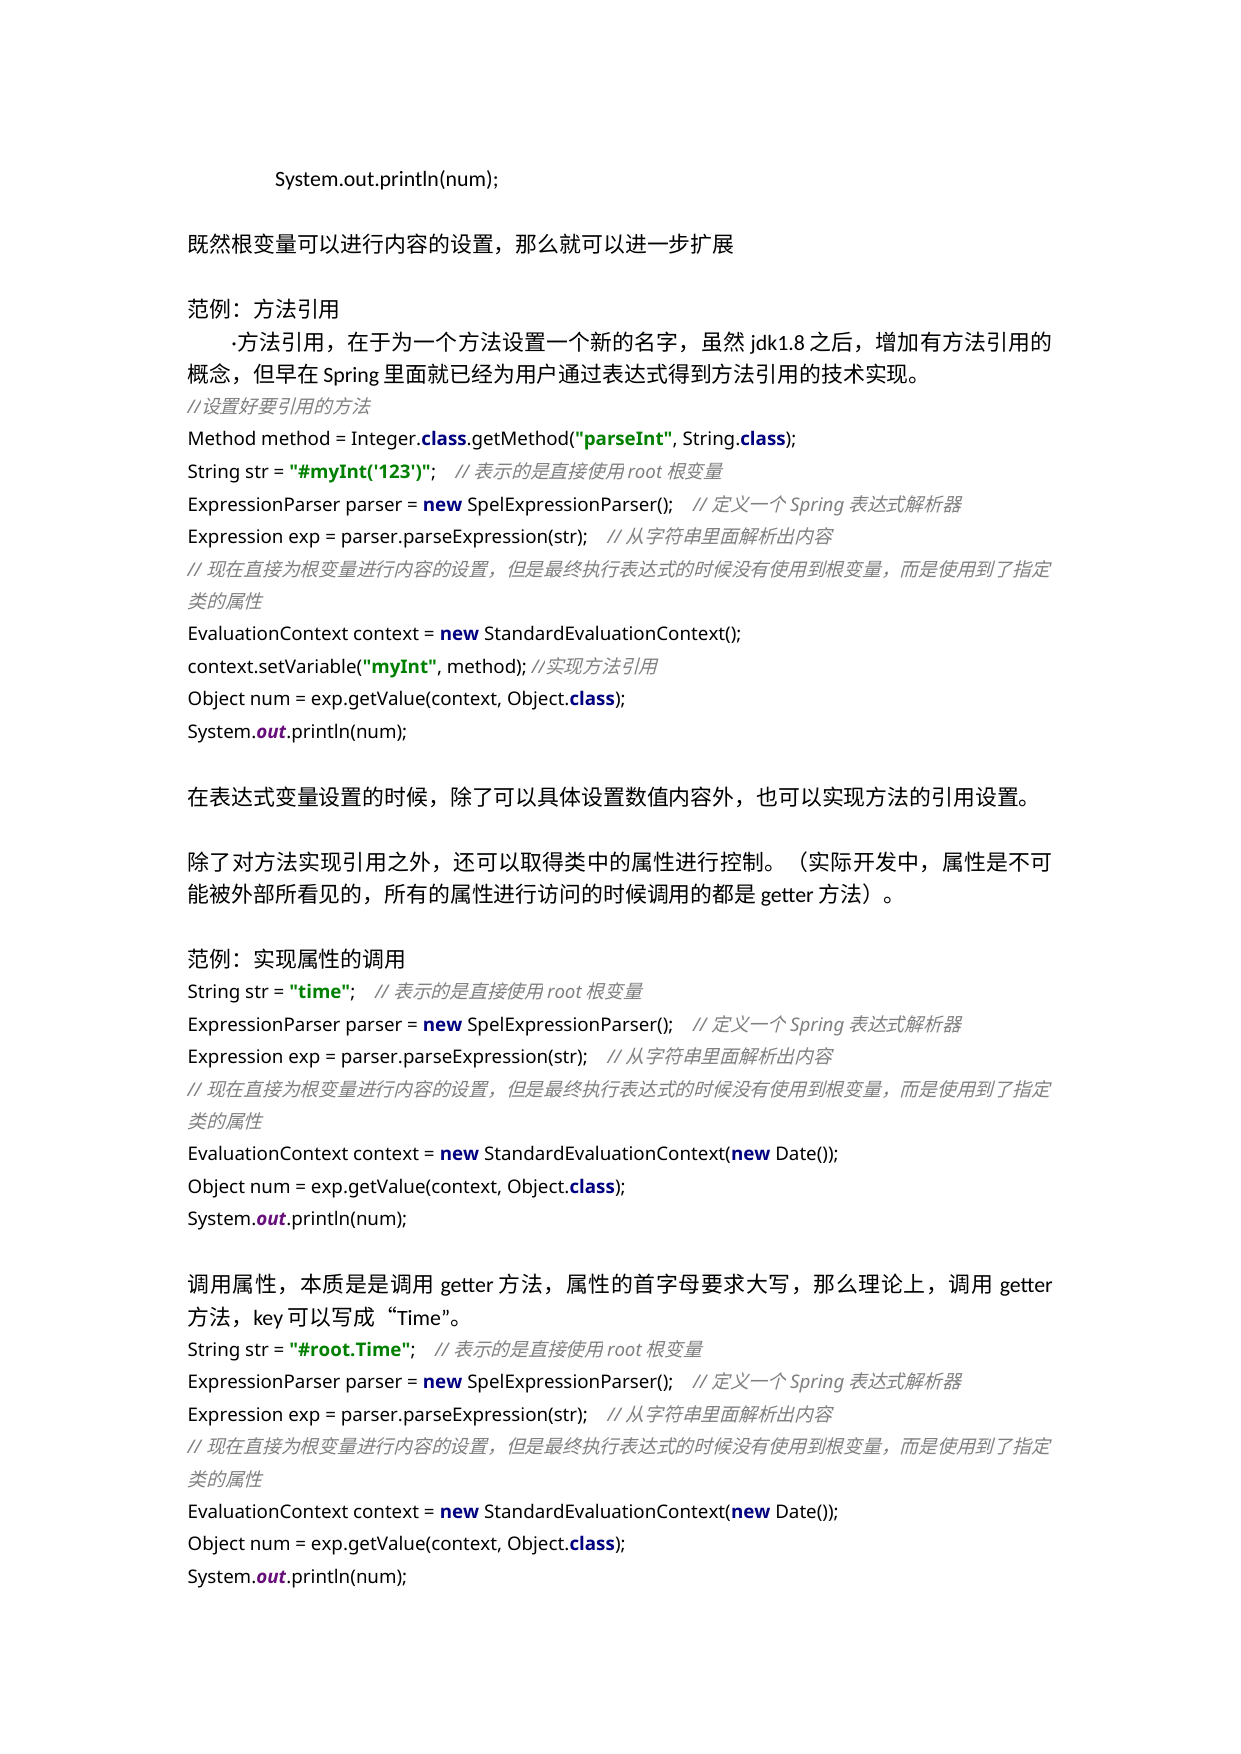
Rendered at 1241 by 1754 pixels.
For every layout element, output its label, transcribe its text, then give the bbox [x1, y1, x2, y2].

list 范例：方法引用 [187, 292, 1053, 324]
list ·方法引用，在于为一个方法设置一个新的名字，虽然jdk1.8之后，增加有方法引用的概念，但早在Spring里面就已经为用户通过表达式得到方法引用的技术实现。 [187, 324, 1053, 389]
text //设置好要引用的方法 Method method = Integer.class.getMethod("parseInt", String.class); String str = "#myInt('123')"; // 表示的是直接使用root根变量 ExpressionParser parser = new SpelExpressionParser(); // 定义一个Spring表达式解析器 Expression exp = parser.parseExpression(str); // 从字符串里面解析出内容 // 现在直接为根变量进行内容的设置，但是最终执行表达式的时候没有使用到根变量，而是使用到了指定类的属性 EvaluationContext context = new StandardEvaluationContext(); context.setVariable("myInt", method); //实现方法引用 Object num = exp.getValue(context, Object.class); System.out.println(num); [187, 389, 1053, 747]
text String str = "#root.Time"; // 表示的是直接使用root根变量 ExpressionParser parser = new SpelExpressionParser(); // 定义一个Spring表达式解析器 Expression exp = parser.parseExpression(str); // 从字符串里面解析出内容 // 现在直接为根变量进行内容的设置，但是最终执行表达式的时候没有使用到根变量，而是使用到了指定类的属性 EvaluationContext context = new StandardEvaluationContext(new Date()); Object num = exp.getValue(context, Object.class); System.out.println(num); [187, 1332, 1053, 1592]
list 既然根变量可以进行内容的设置，那么就可以进一步扩展 [187, 227, 1053, 259]
list 范例：实现属性的调用 [187, 942, 1053, 974]
list 在表达式变量设置的时候，除了可以具体设置数值内容外，也可以实现方法的引用设置。 [187, 779, 1053, 812]
list 调用属性，本质是是调用getter方法，属性的首字母要求大写，那么理论上，调用getter方法，key可以写成“Time”。 [187, 1267, 1053, 1332]
list System.out.println(num); [187, 162, 1053, 194]
text String str = "time"; // 表示的是直接使用root根变量 ExpressionParser parser = new SpelExpressionParser(); // 定义一个Spring表达式解析器 Expression exp = parser.parseExpression(str); // 从字符串里面解析出内容 // 现在直接为根变量进行内容的设置，但是最终执行表达式的时候没有使用到根变量，而是使用到了指定类的属性 EvaluationContext context = new StandardEvaluationContext(new Date()); Object num = exp.getValue(context, Object.class); System.out.println(num); [187, 974, 1053, 1234]
list 除了对方法实现引用之外，还可以取得类中的属性进行控制。（实际开发中，属性是不可能被外部所看见的，所有的属性进行访问的时候调用的都是getter方法）。 [187, 844, 1053, 909]
